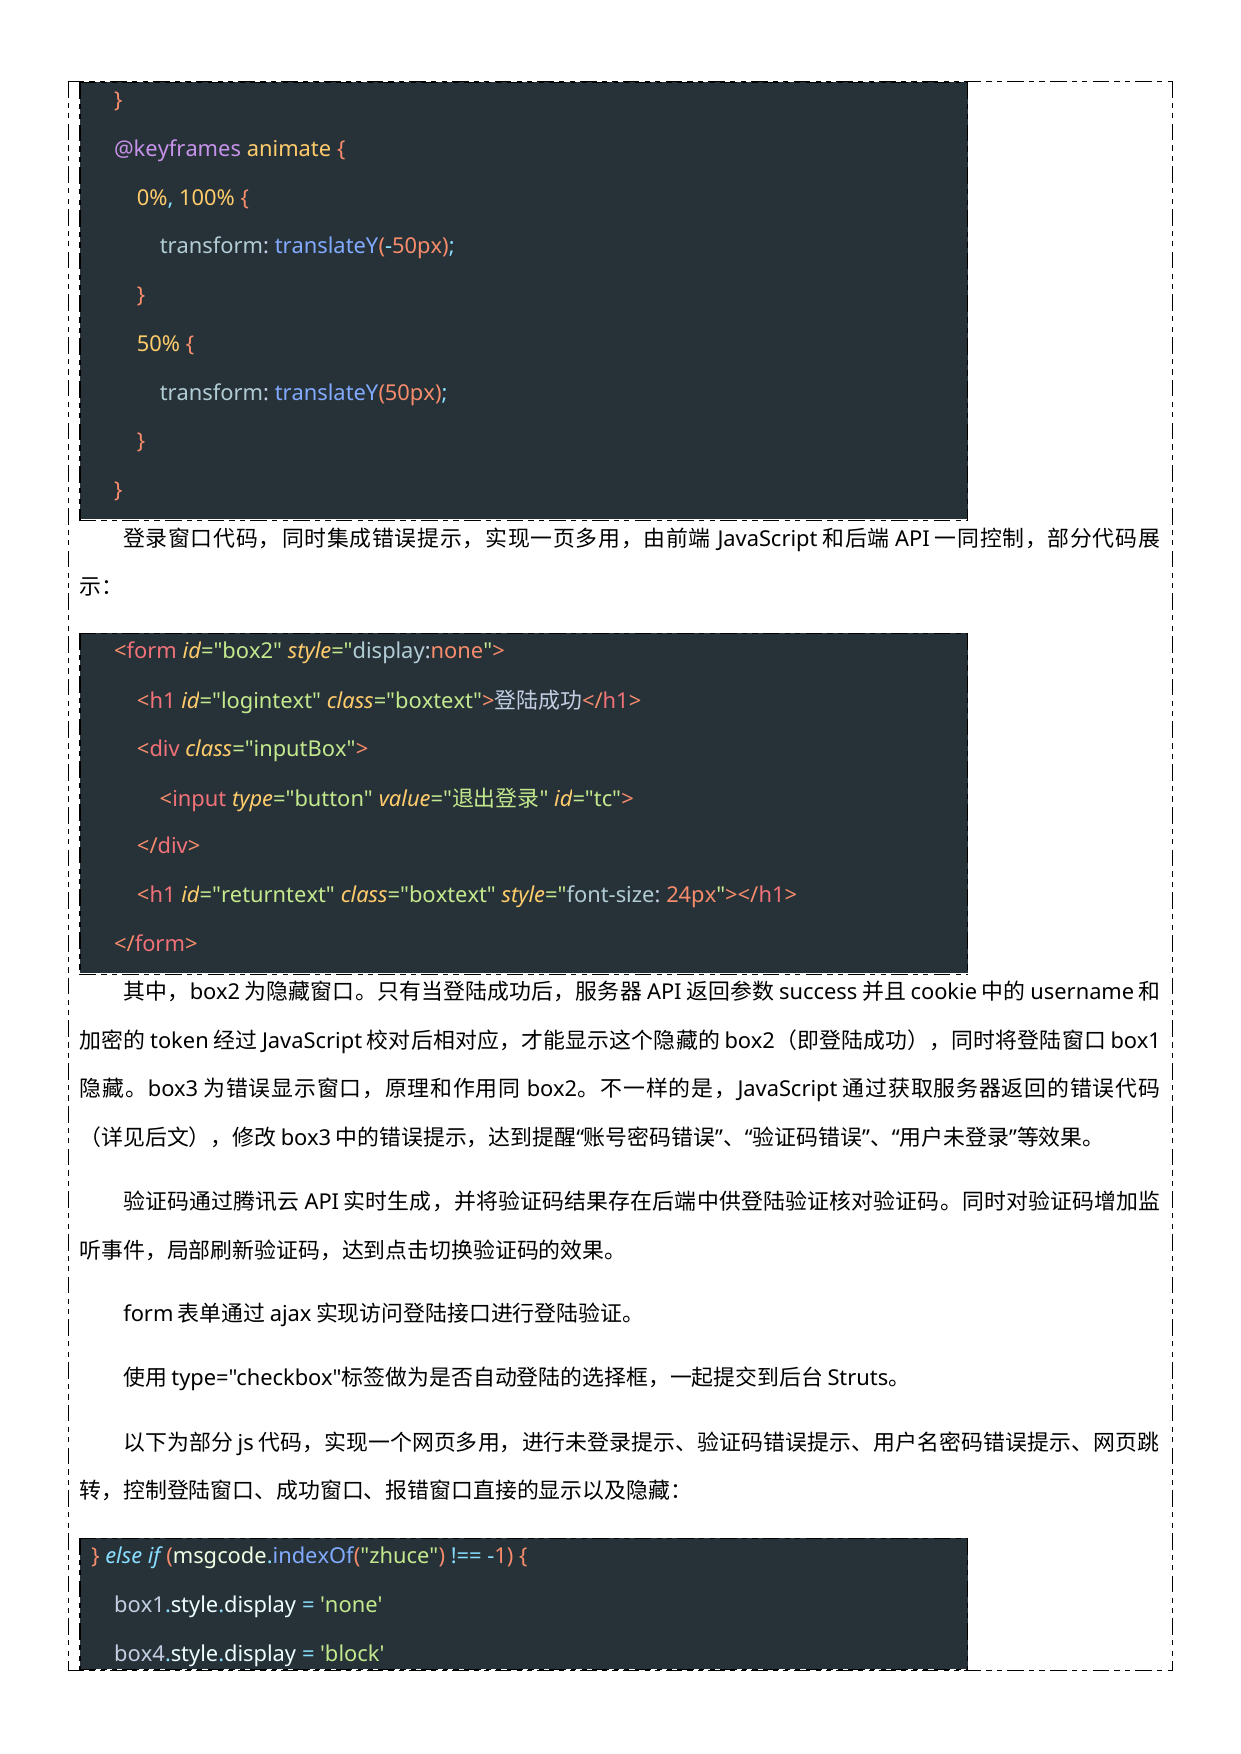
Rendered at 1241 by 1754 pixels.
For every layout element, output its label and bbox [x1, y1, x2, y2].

table_header [68, 81, 1172, 1670]
